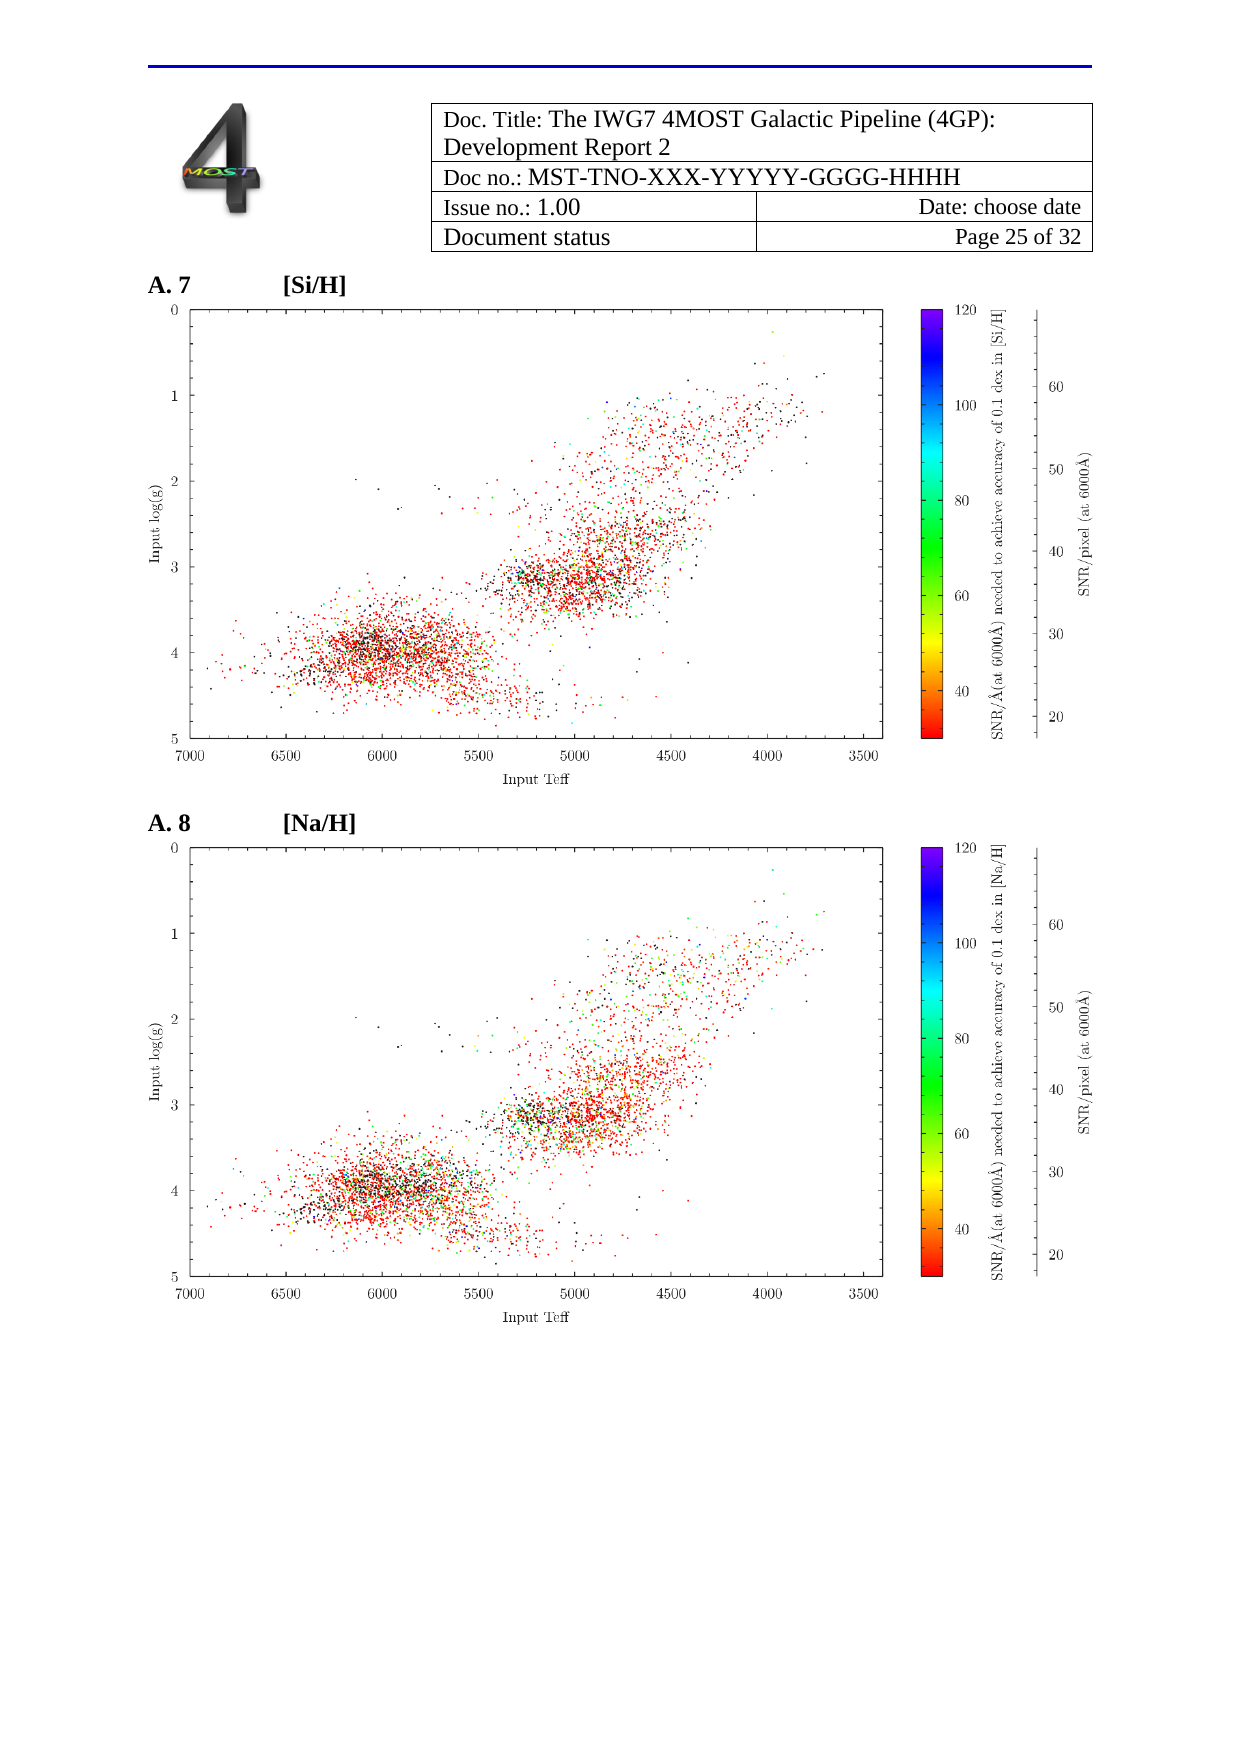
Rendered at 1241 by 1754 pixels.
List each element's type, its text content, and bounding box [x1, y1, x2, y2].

picture [177, 103, 267, 220]
picture [147, 304, 1093, 787]
picture [147, 842, 1093, 1325]
subtitle [Si/H] [148, 270, 1092, 298]
subtitle [Na/H] [148, 808, 1092, 836]
